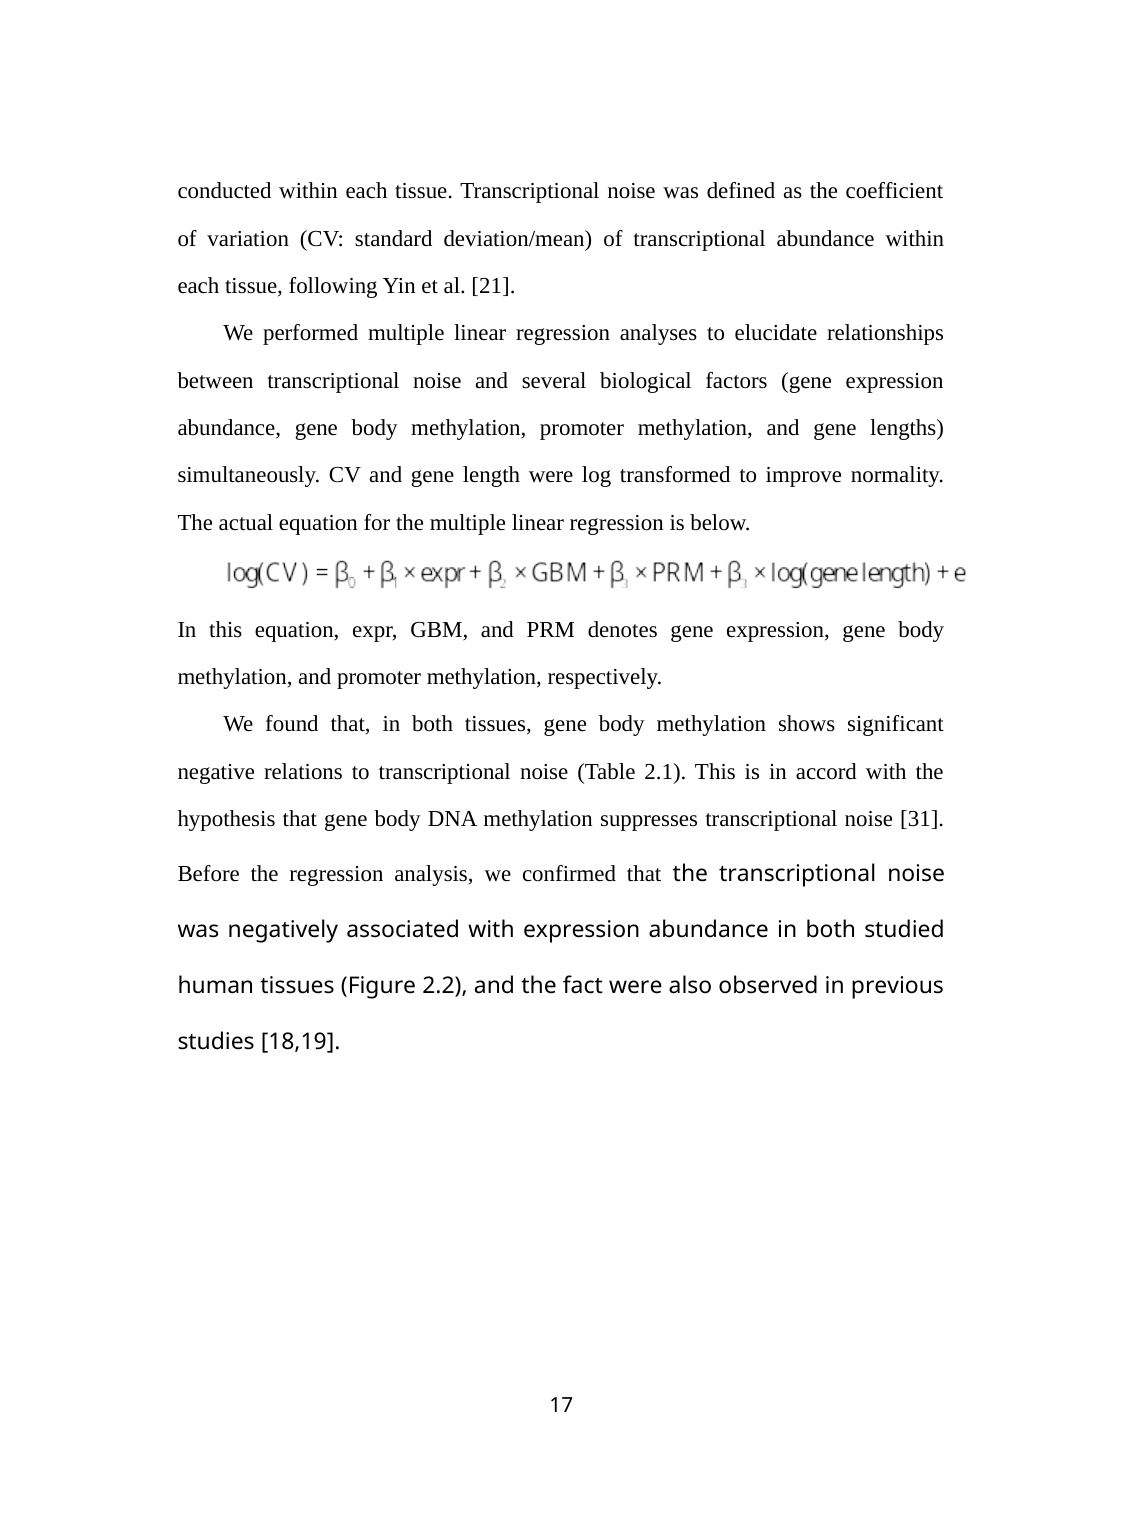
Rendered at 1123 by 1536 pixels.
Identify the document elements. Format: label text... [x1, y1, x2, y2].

text We found that, in both tissues, gene body methylation shows significant negative relations to transcriptional noise (Table 2.1). This is in accord with the hypothesis that gene body DNA methylation suppresses transcriptional noise [31]. Before the regression analysis, we confirmed that the transcriptional noise was negatively associated with expression abundance in both studied human tissues (Figure 2.2), and the fact were also observed in previous studies [18,19]. [177, 710, 945, 1057]
text In this equation, expr, GBM, and PRM denotes gene expression, gene body methylation, and promoter methylation, respectively. [177, 556, 945, 689]
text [177, 177, 945, 298]
text We performed multiple linear regression analyses to elucidate relationships between transcriptional noise and several biological factors (gene expression abundance, gene body methylation, promoter methylation, and gene lengths) simultaneously. CV and gene length were log transformed to improve normality. The actual equation for the multiple linear regression is below. [177, 319, 945, 535]
